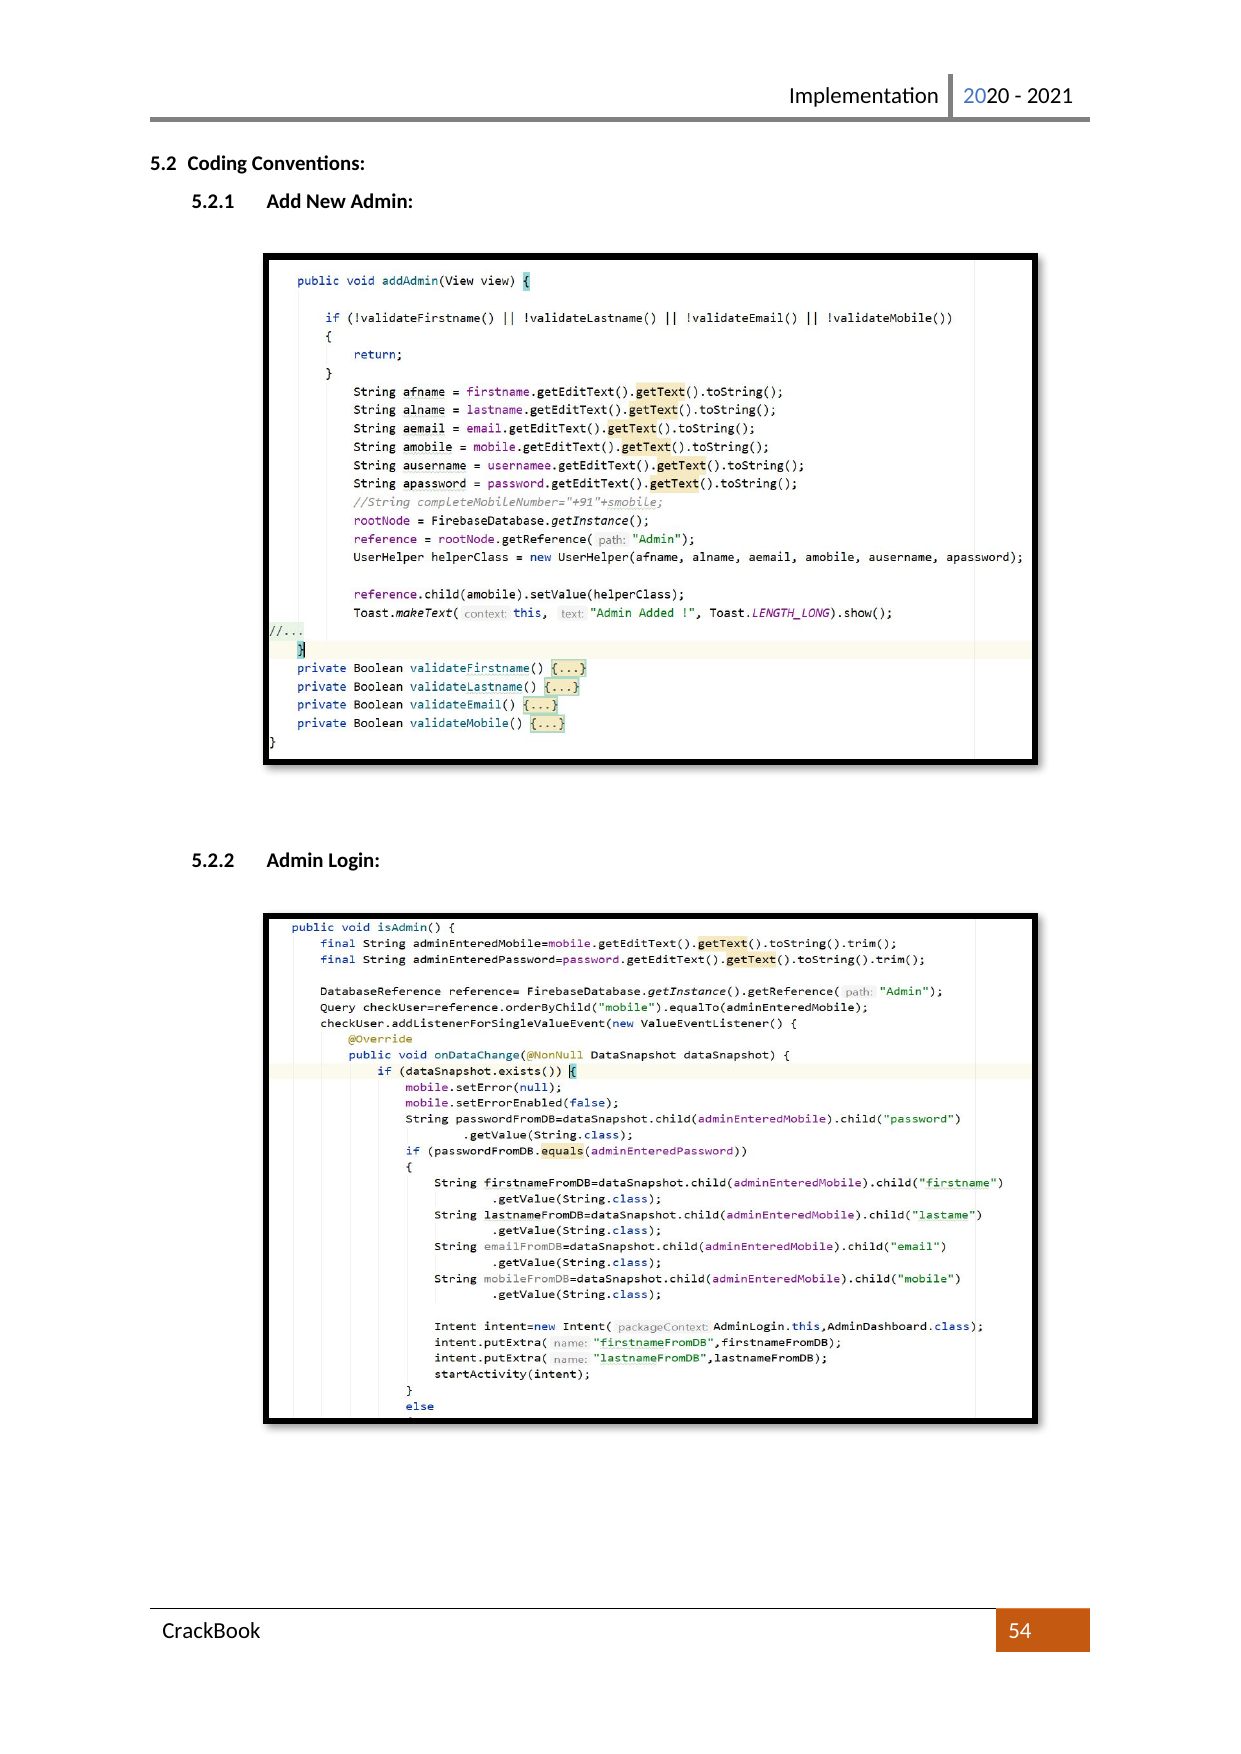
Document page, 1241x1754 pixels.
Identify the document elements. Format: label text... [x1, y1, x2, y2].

picture [269, 919, 1032, 1418]
list Admin Login: [191, 847, 1090, 873]
picture [269, 260, 1032, 759]
list Coding Conventions: [150, 150, 1090, 175]
list Add New Admin: [191, 188, 1090, 213]
